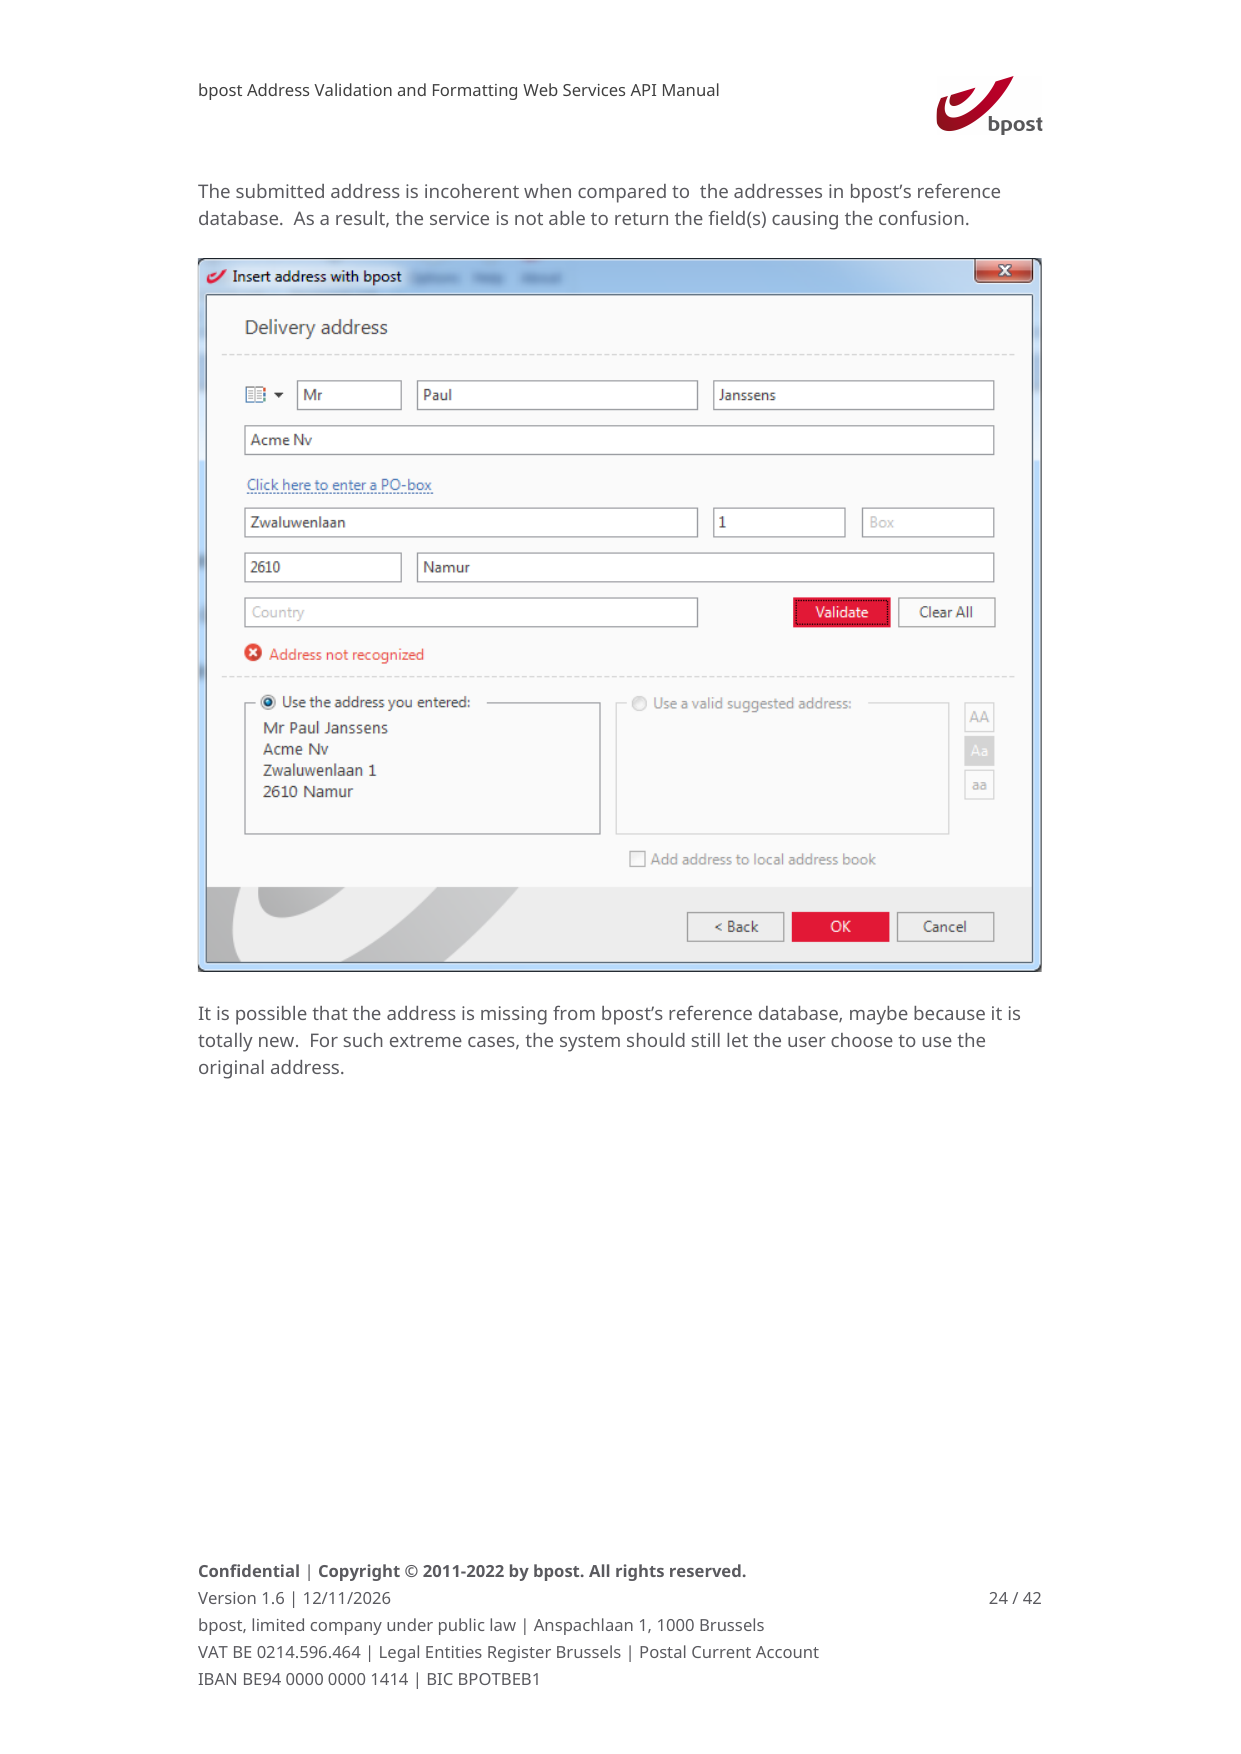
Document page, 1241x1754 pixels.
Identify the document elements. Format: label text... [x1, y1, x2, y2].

text The submitted address is incoherent when compared to the addresses in bpost’s reference database. As a result, the service is not able to return the field(s) causing the confusion. [198, 177, 1042, 231]
text It is possible that the address is missing from bpost’s reference database, maybe because it is totally new. For such extreme cases, the system should still let the user choose to use the original address. [198, 998, 1042, 1079]
picture [936, 76, 1043, 135]
picture [197, 258, 1042, 972]
